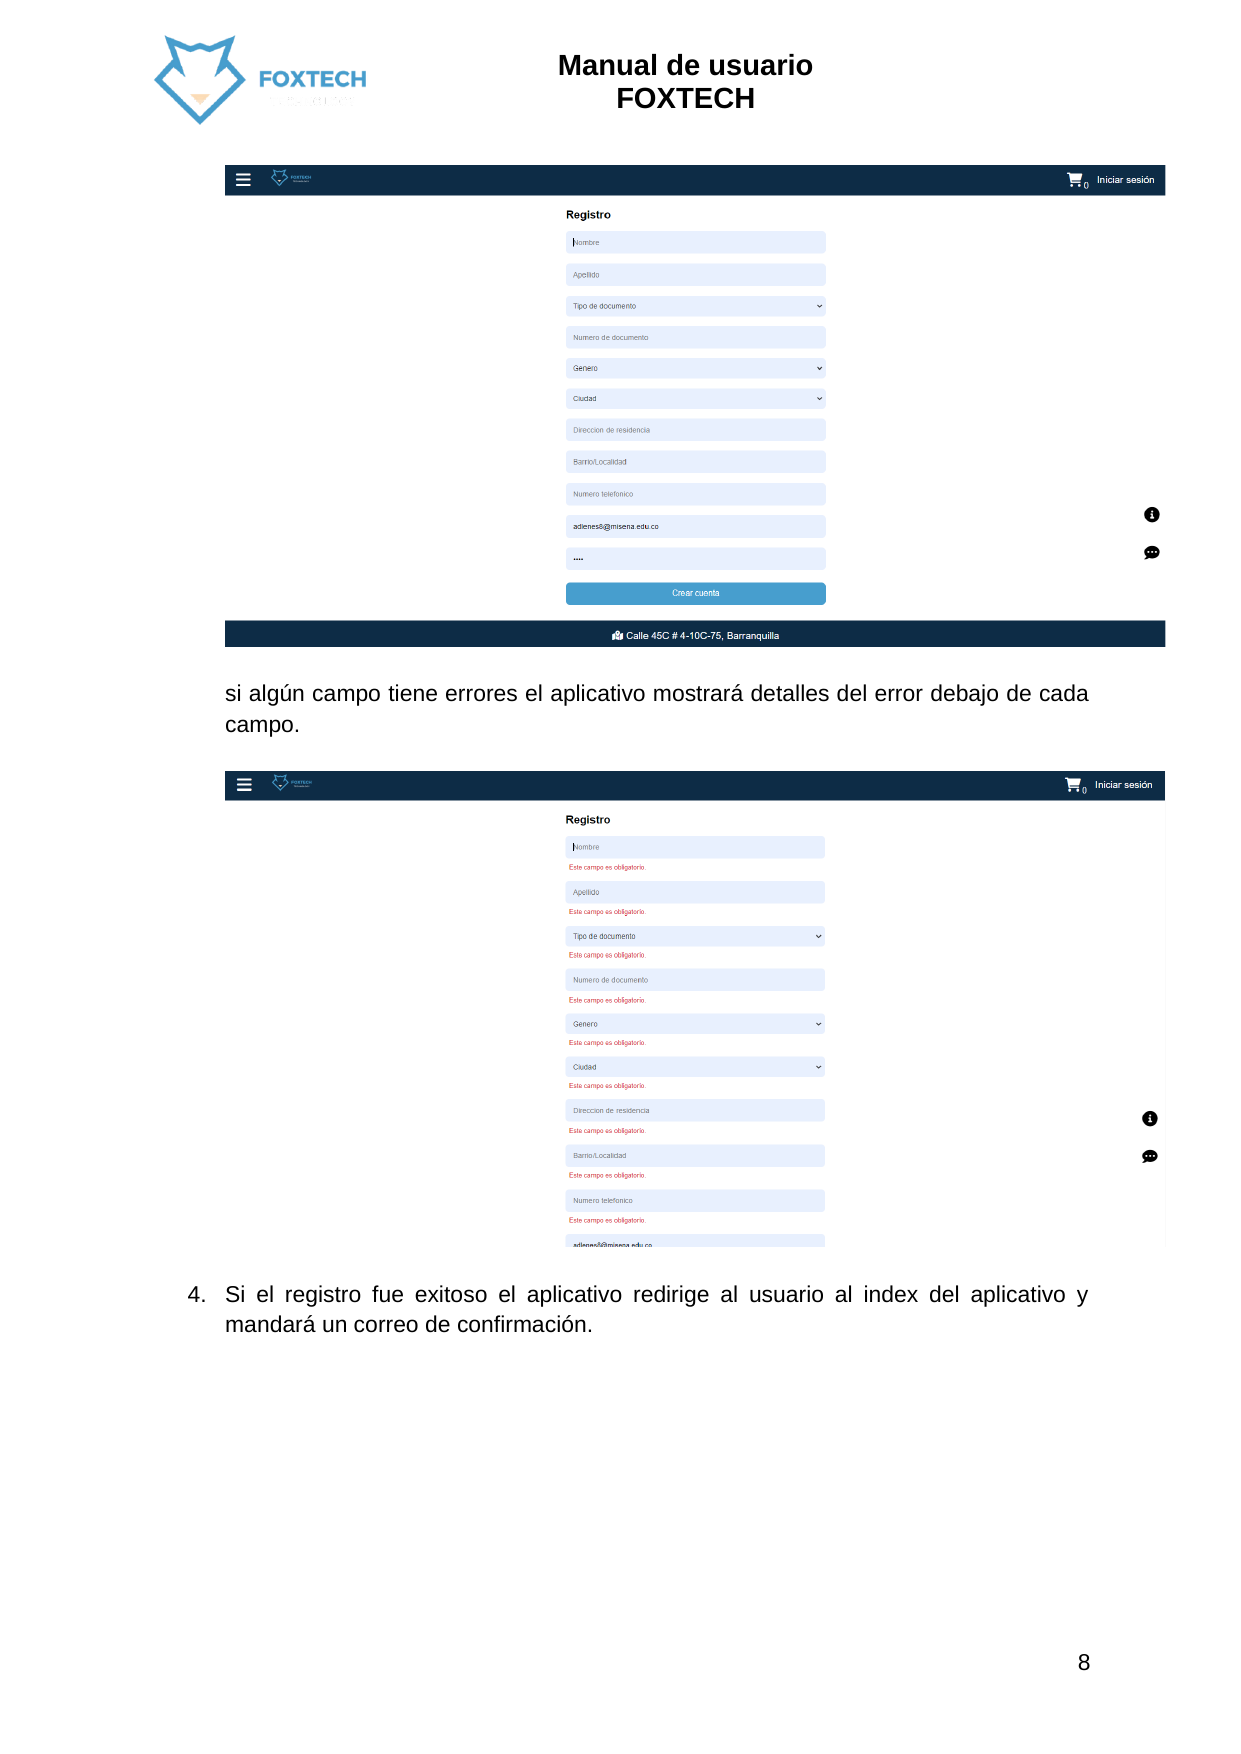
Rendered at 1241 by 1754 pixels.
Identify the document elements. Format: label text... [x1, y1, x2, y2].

picture [225, 771, 1166, 1247]
text si algún campo tiene errores el aplicativo mostrará detalles del error debajo de cada campo. [225, 680, 1090, 737]
list Si el registro fue exitoso el aplicativo redirige al usuario al index del aplicativo y mandará un correo de confirmación. [187, 1281, 1090, 1337]
picture [130, 31, 400, 140]
picture [225, 165, 1166, 647]
